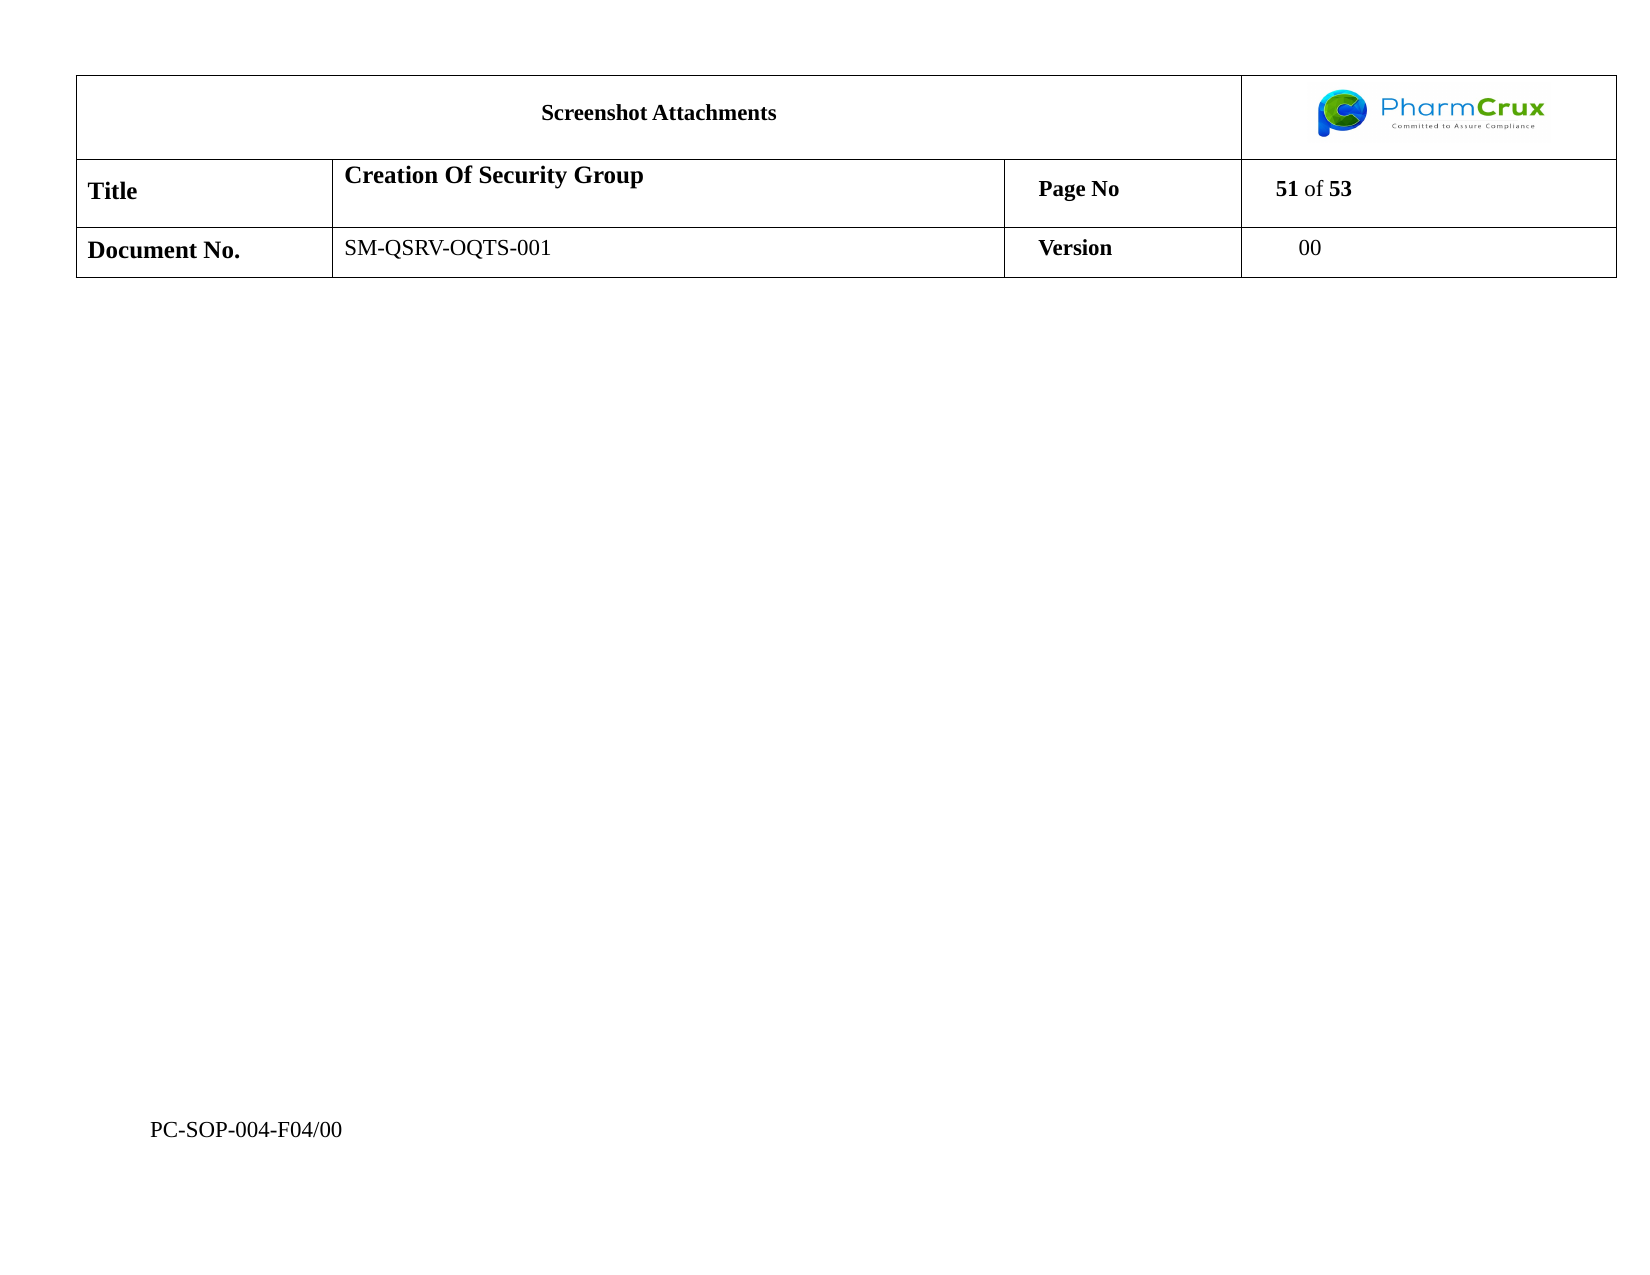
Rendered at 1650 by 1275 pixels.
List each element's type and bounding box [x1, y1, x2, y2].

picture [1307, 82, 1551, 143]
